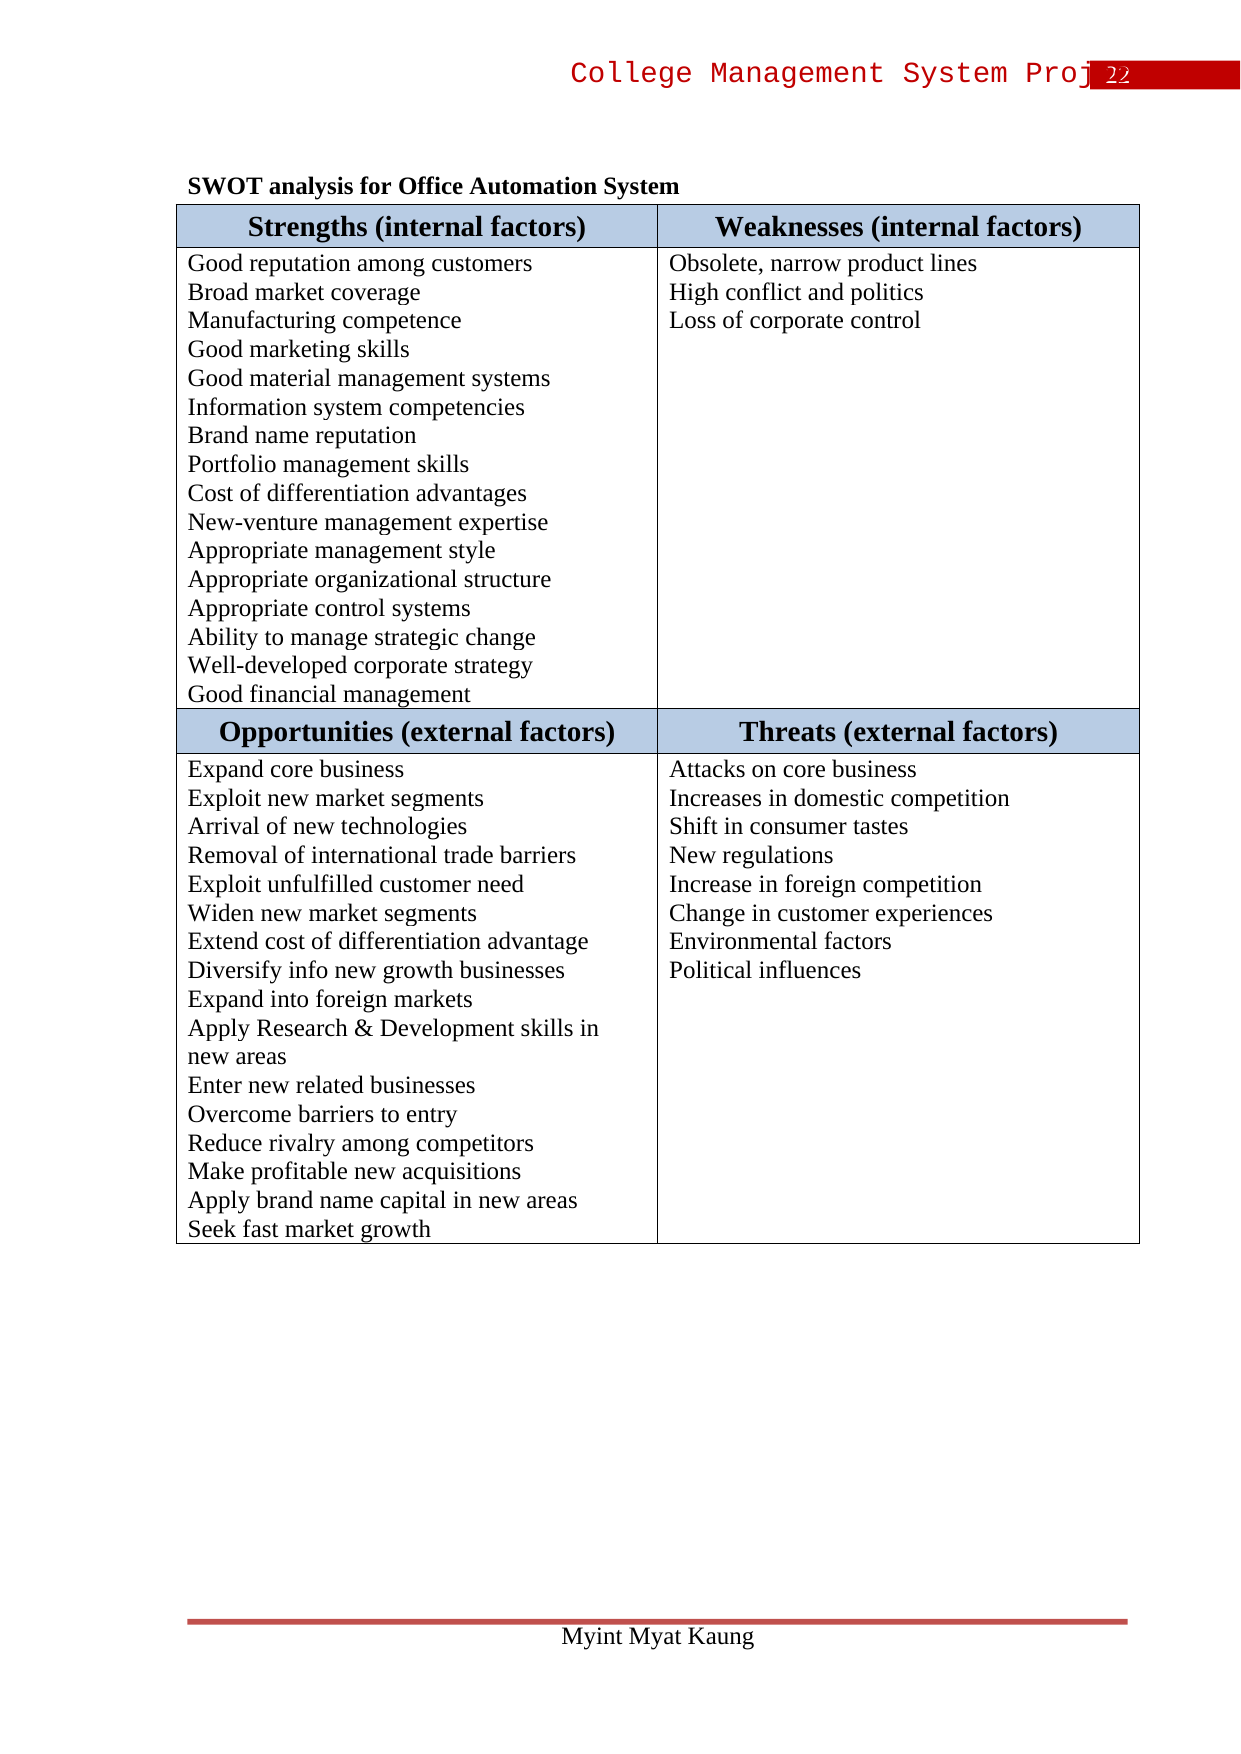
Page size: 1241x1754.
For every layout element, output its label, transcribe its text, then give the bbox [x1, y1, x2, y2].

table_cell Opportunities (external factors) [177, 709, 657, 753]
table_cell Obsolete, narrow product lines High conflict and politics Loss of corporate control [658, 248, 1139, 708]
subtitle SWOT analysis for Office Automation System [187, 171, 1128, 199]
table_cell Good reputation among customers Broad market coverage Manufacturing competence Good marketing skills Good material management systems Information system competencies Brand name reputation Portfolio management skills Cost of differentiation advantages New-venture management expertise Appropriate management style Appropriate organizational structure Appropriate control systems Ability to manage strategic change Well-developed corporate strategy Good financial management [410, 248, 657, 708]
table_header Weaknesses (internal factors) [658, 205, 1139, 247]
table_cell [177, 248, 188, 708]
table_cell Threats (external factors) [658, 709, 1139, 753]
table_cell Attacks on core business Increases in domestic competition Shift in consumer tastes New regulations Increase in foreign competition Change in customer experiences Environmental factors Political influences [658, 754, 1139, 1243]
table_header Strengths (internal factors) [177, 205, 657, 247]
table_cell Expand core business Exploit new market segments Arrival of new technologies Removal of international trade barriers Exploit unfulfilled customer need Widen new market segments Extend cost of differentiation advantage Diversify info new growth businesses Expand into foreign markets Apply Research & Development skills in new areas Enter new related businesses Overcome barriers to entry Reduce rivalry among competitors Make profitable new acquisitions Apply brand name capital in new areas Seek fast market growth [177, 754, 657, 1243]
